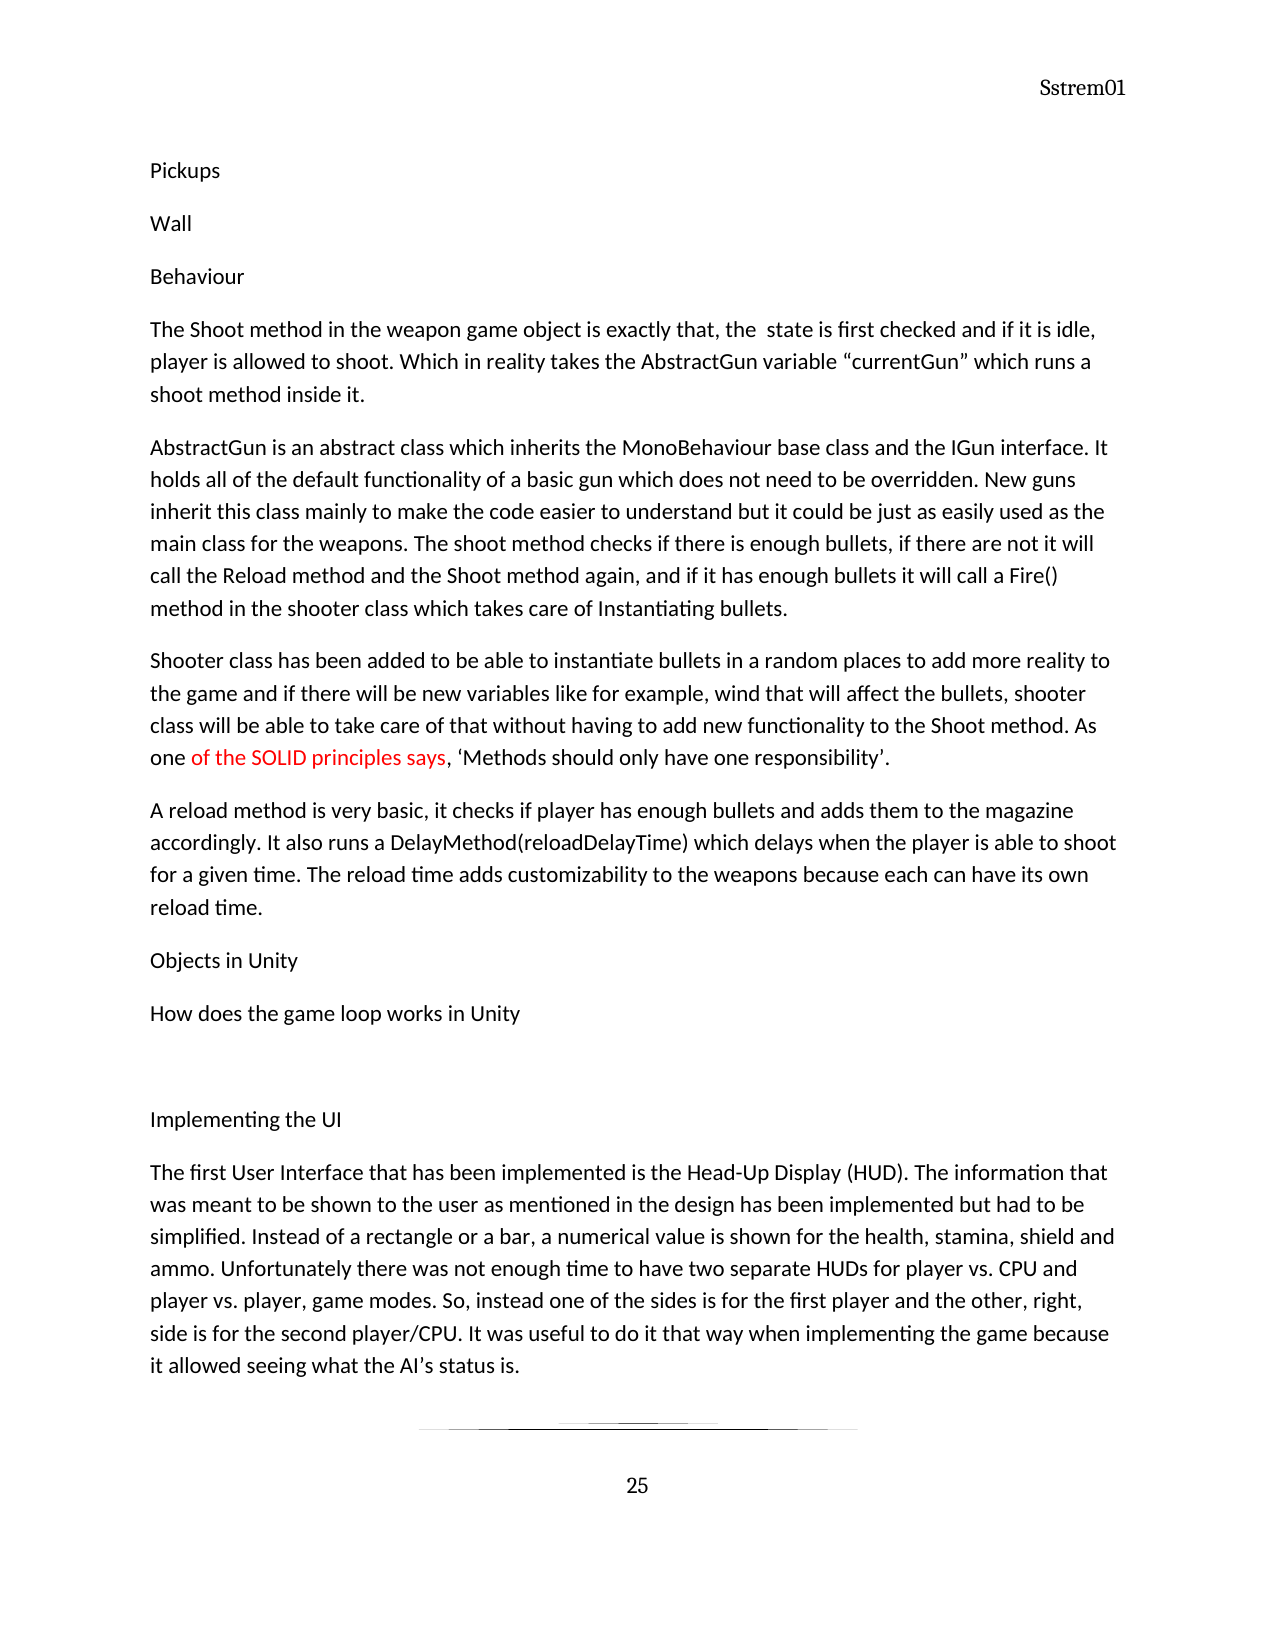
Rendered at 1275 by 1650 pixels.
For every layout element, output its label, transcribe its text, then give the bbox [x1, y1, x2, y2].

text Objects in Unity [150, 946, 1125, 974]
text AbstractGun is an abstract class which inherits the MonoBehaviour base class and the IGun interface. It holds all of the default functionality of a basic gun which does not need to be overridden. New guns inherit this class mainly to make the code easier to understand but it could be just as easily used as the main class for the weapons. The shoot method checks if there is enough bullets, if there are not it will call the Reload method and the Shoot method again, and if it has enough bullets it will call a Fire() method in the shooter class which takes care of Instantiating bullets. [150, 433, 1125, 622]
text Wall [150, 209, 1125, 237]
text Behaviour [150, 262, 1125, 290]
text The Shoot method in the weapon game object is exactly that, the state is first checked and if it is idle, player is allowed to shoot. Which in reality takes the AbstractGun variable “currentGun” which runs a shoot method inside it. [150, 315, 1125, 408]
text A reload method is very basic, it checks if player has enough bullets and adds them to the magazine accordingly. It also runs a DelayMethod(reloadDelayTime) which delays when the player is able to shoot for a given time. The reload time adds customizability to the weapons because each can have its own reload time. [150, 796, 1125, 921]
text Pickups [150, 156, 1125, 184]
text Implementing the UI [150, 1105, 1125, 1133]
text How does the game loop works in Unity [150, 999, 1125, 1027]
text The first User Interface that has been implemented is the Head-Up Display (HUD). The information that was meant to be shown to the user as mentioned in the design has been implemented but had to be simplified. Instead of a rectangle or a bar, a numerical value is shown for the health, stamina, shield and ammo. Unfortunately there was not enough time to have two separate HUDs for player vs. CPU and player vs. player, game modes. So, instead one of the sides is for the first player and the other, right, side is for the second player/CPU. It was useful to do it that way when implementing the game because it allowed seeing what the AI’s status is. [150, 1158, 1125, 1379]
text Shooter class has been added to be able to instantiate bullets in a random places to add more reality to the game and if there will be new variables like for example, wind that will affect the bullets, shooter class will be able to take care of that without having to add new functionality to the Shoot method. As one of the SOLID principles says, ‘Methods should only have one responsibility’. [150, 647, 1125, 771]
